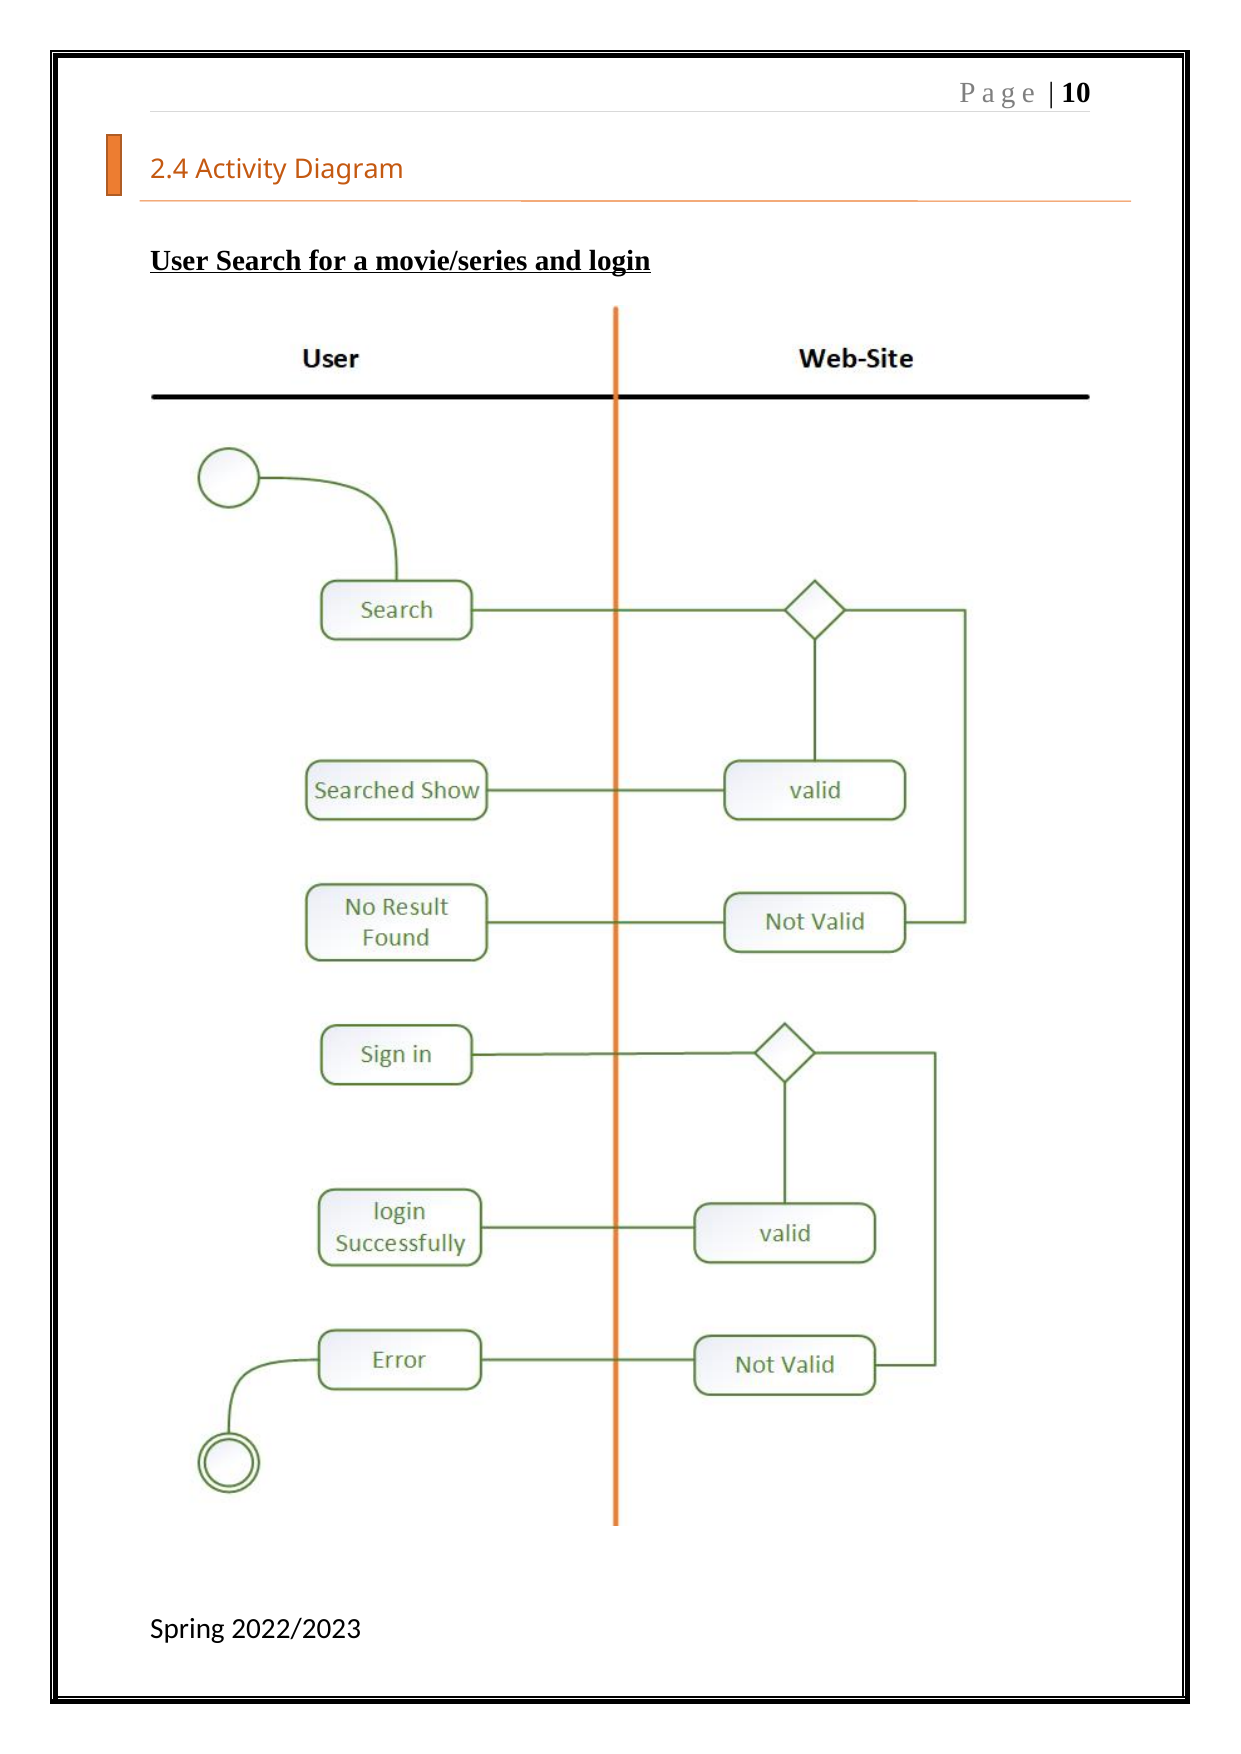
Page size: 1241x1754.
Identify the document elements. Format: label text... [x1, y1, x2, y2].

picture [150, 305, 1091, 1526]
text User Search for a movie/series and login [150, 243, 1090, 276]
subtitle 2.4 Activity Diagram [150, 150, 1090, 187]
